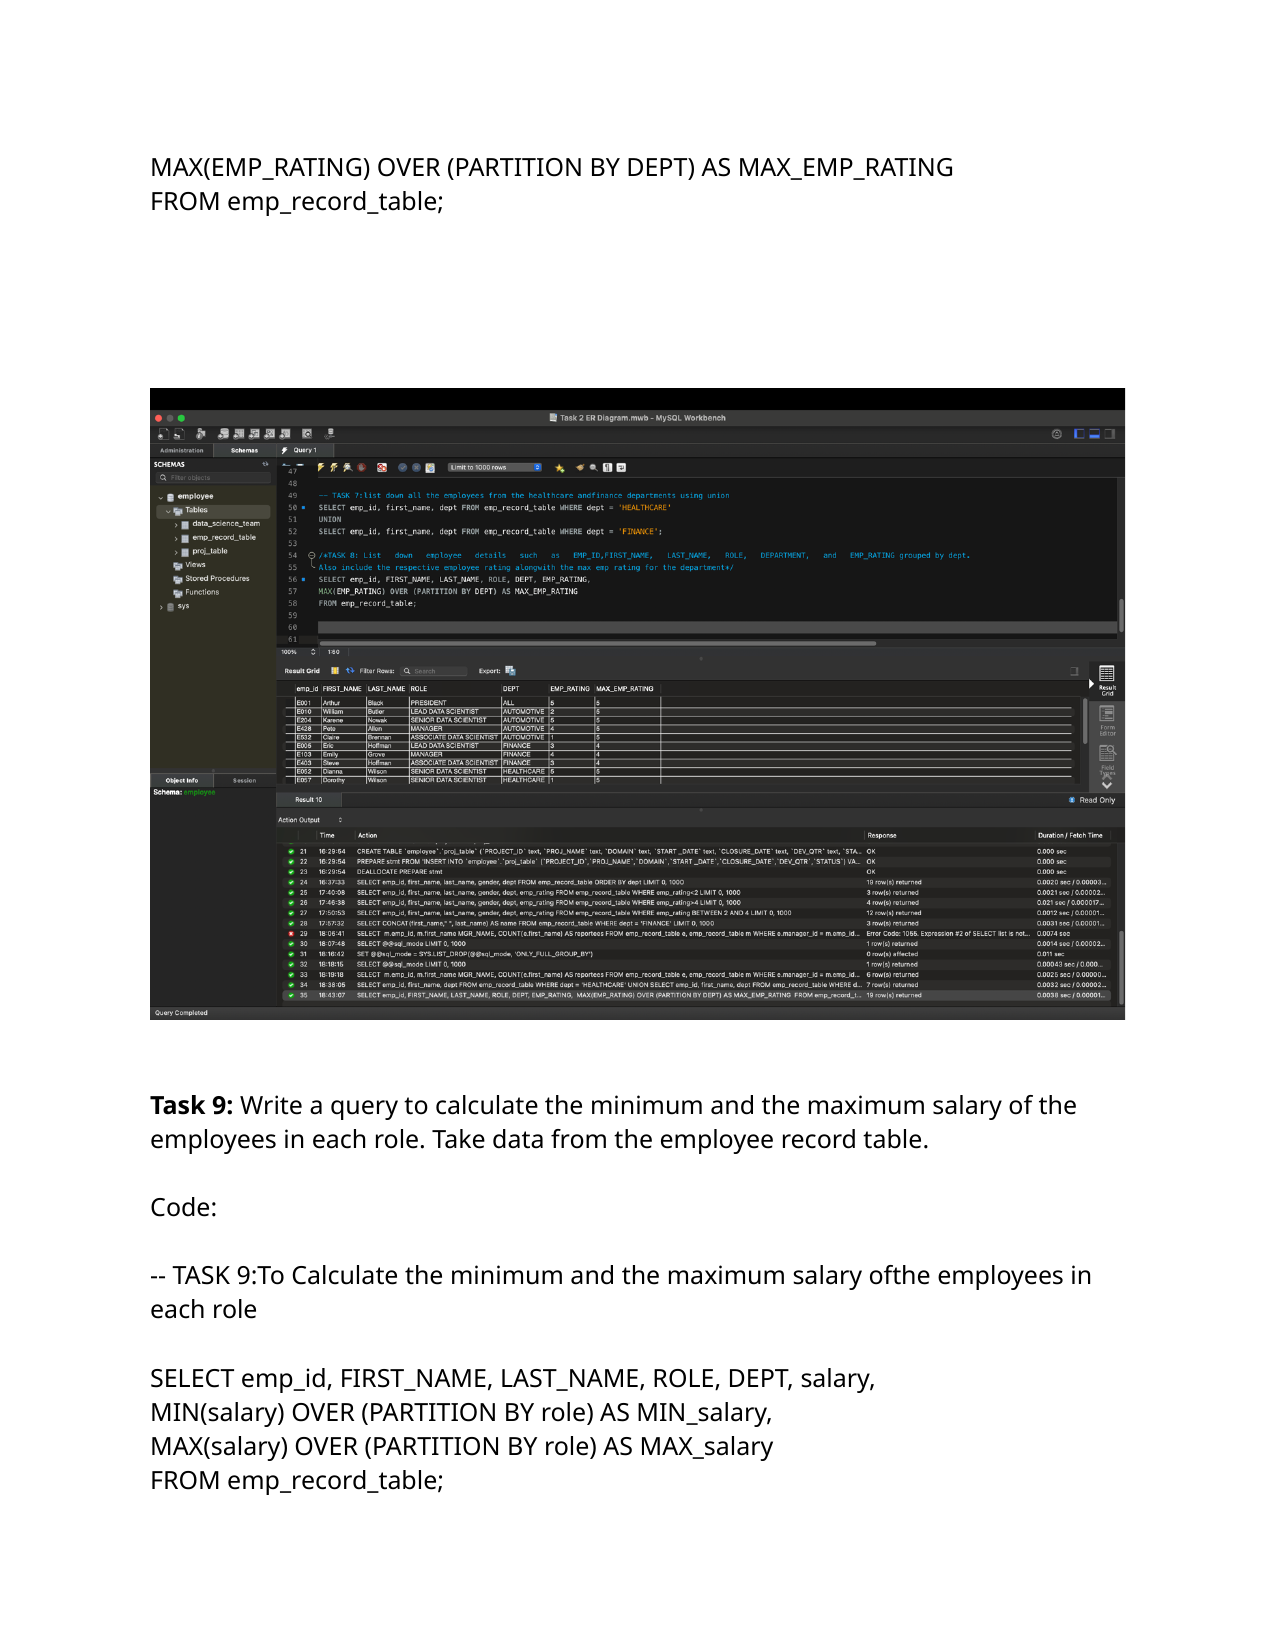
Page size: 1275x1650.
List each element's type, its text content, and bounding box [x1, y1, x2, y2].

text FROM emp_record_table; [150, 1462, 1125, 1496]
text FROM emp_record_table; [150, 184, 1125, 218]
picture [150, 388, 1125, 1020]
text MAX(salary) OVER (PARTITION BY role) AS MAX_salary [150, 1428, 1125, 1462]
text Code: [150, 1190, 1125, 1224]
text MIN(salary) OVER (PARTITION BY role) AS MIN_salary, [150, 1394, 1125, 1428]
text -- TASK 9:To Calculate the minimum and the maximum salary ofthe employees in each role [150, 1258, 1125, 1326]
text Task 9: Write a query to calculate the minimum and the maximum salary of the employees in each role. Take data from the employee record table. [150, 1088, 1125, 1156]
text SELECT emp_id, FIRST_NAME, LAST_NAME, ROLE, DEPT, salary, [150, 1360, 1125, 1394]
text MAX(EMP_RATING) OVER (PARTITION BY DEPT) AS MAX_EMP_RATING [150, 150, 1125, 184]
